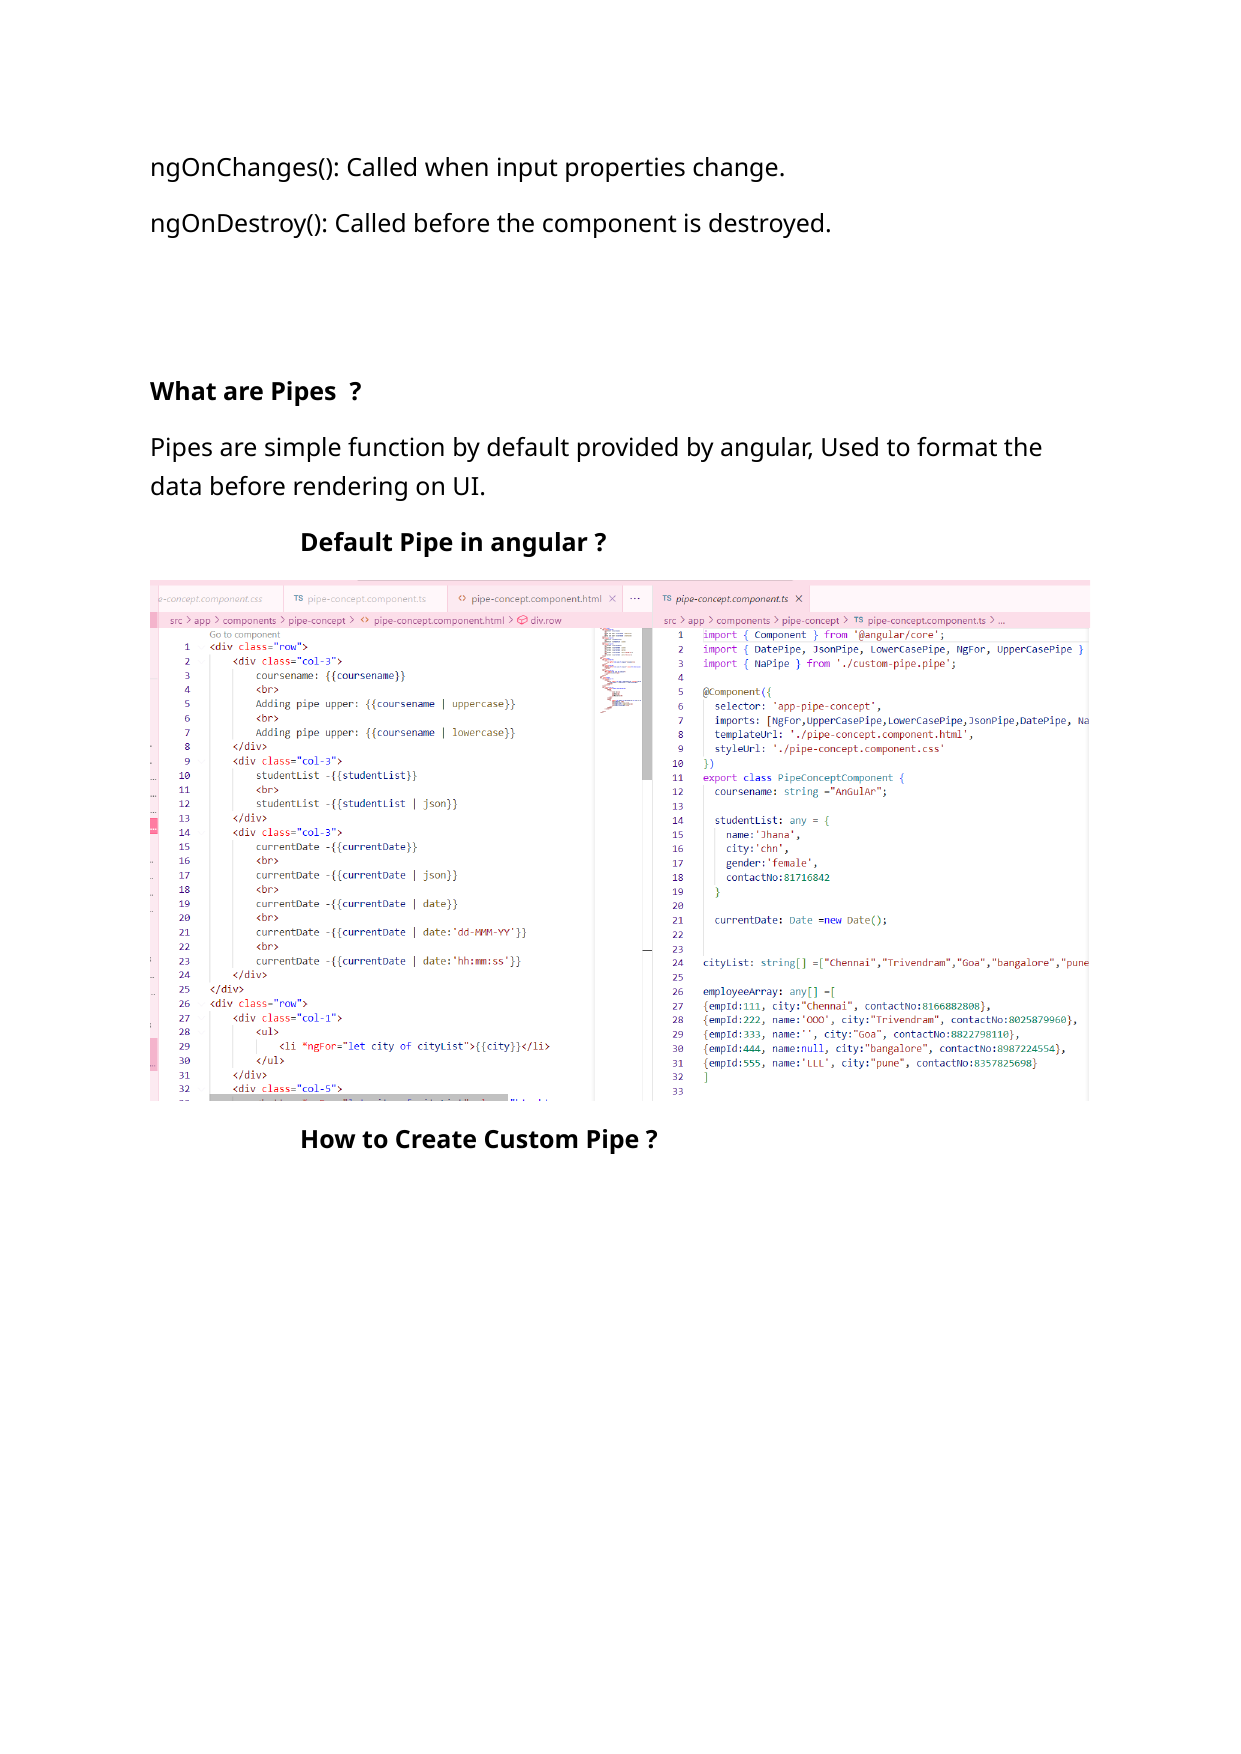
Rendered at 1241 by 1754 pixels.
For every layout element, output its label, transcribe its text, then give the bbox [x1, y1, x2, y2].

text How to Create Custom Pipe ? [150, 1122, 1090, 1156]
text Default Pipe in angular ? [150, 524, 1090, 558]
picture [150, 580, 1091, 1101]
text ngOnChanges(): Called when input properties change. [150, 150, 1090, 184]
text ngOnDestroy(): Called before the component is destroyed. [150, 206, 1090, 240]
text What are Pipes ? [150, 373, 1090, 407]
text Pipes are simple function by default provided by angular, Used to format the data before rendering on UI. [150, 429, 1090, 502]
